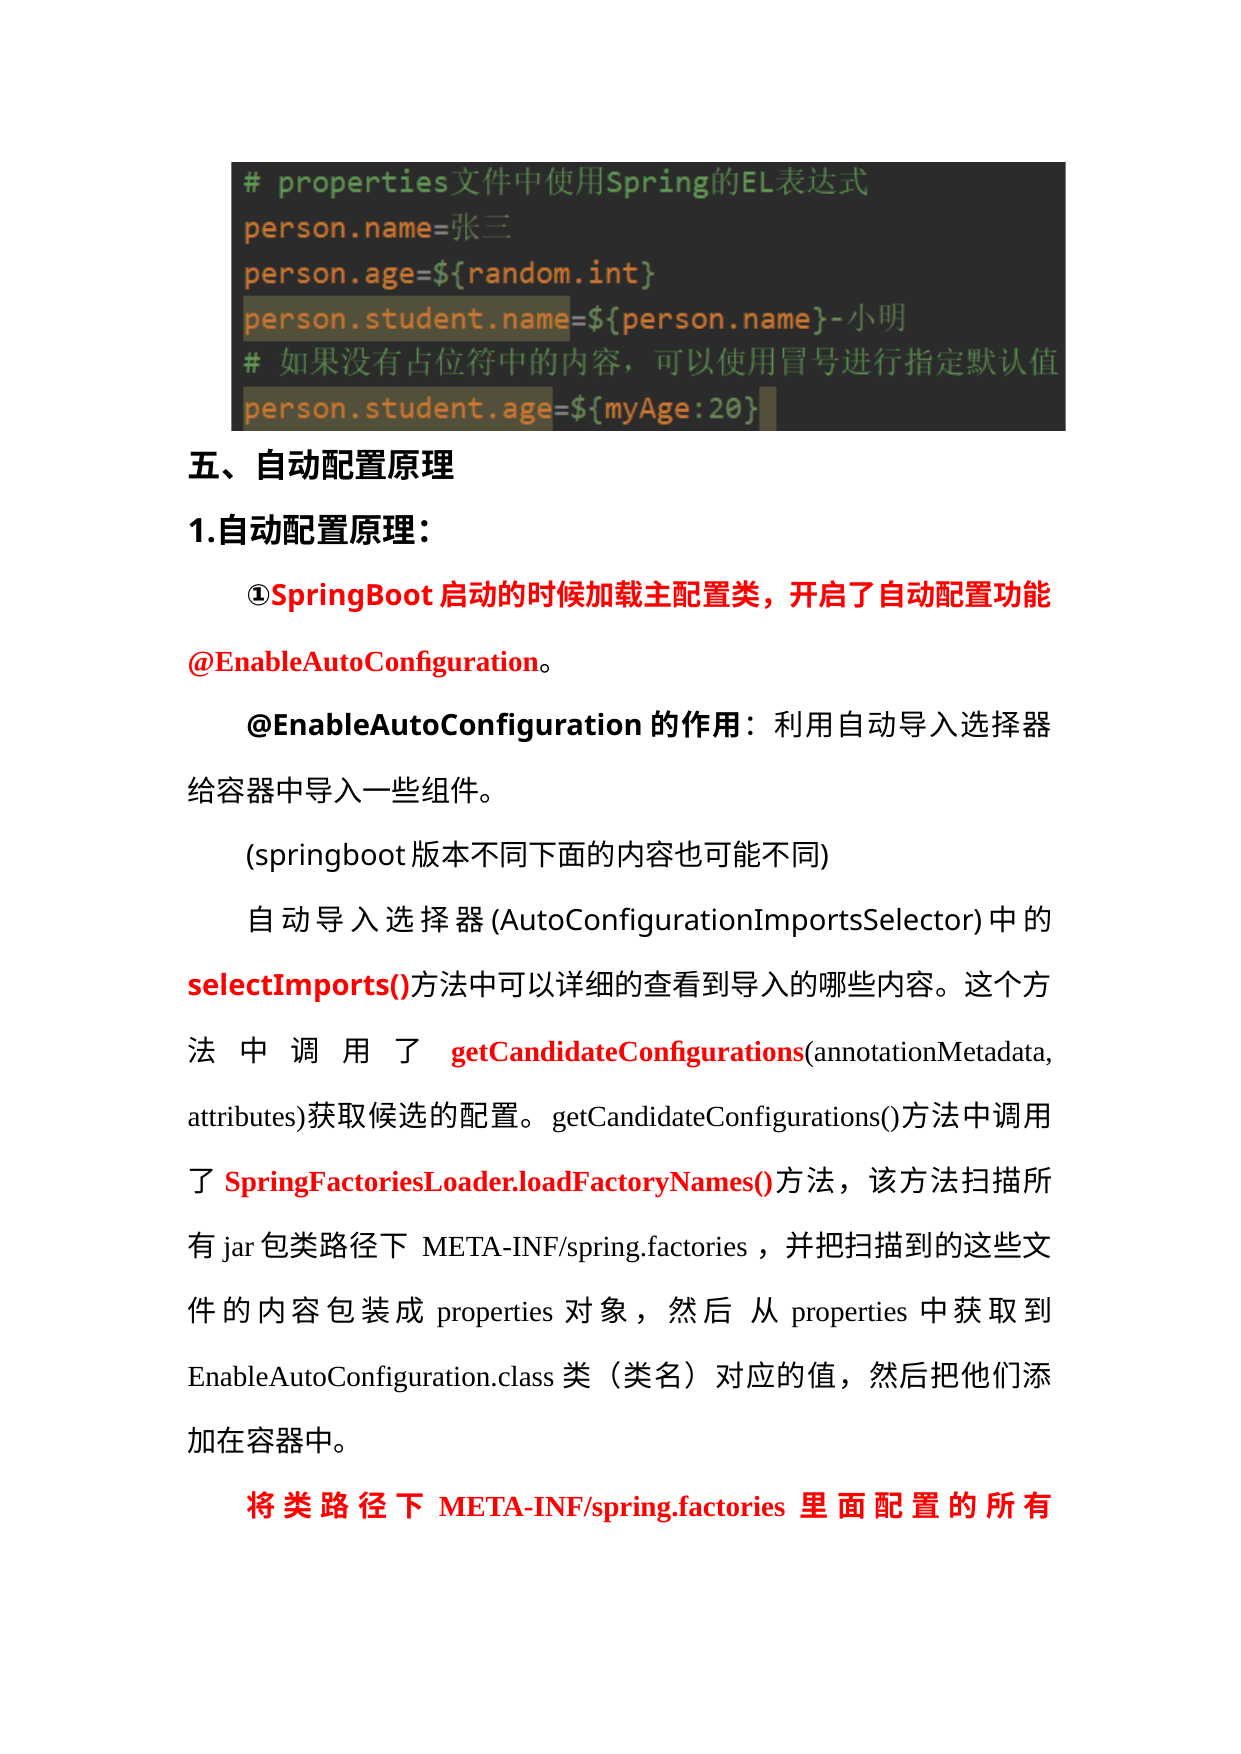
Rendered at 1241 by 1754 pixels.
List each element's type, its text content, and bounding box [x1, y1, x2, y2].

picture [231, 162, 1066, 431]
text (springboot版本不同下面的内容也可能不同) [187, 821, 1053, 886]
subtitle 五、自动配置原理 [187, 431, 1053, 496]
text 自动导入选择器(AutoConfigurationImportsSelector)中的selectImports()方法中可以详细的查看到导入的哪些内容。这个方法中调用了getCandidateConﬁgurations(annotationMetadata, attributes)获取候选的配置。getCandidateConfigurations()方法中调用了SpringFactoriesLoader.loadFactoryNames()方法，该方法扫描所有jar包类路径下 META‐INF/spring.factories ，并把扫描到的这些文件的内容包装成properties对象，然后 从properties中获取到EnableAutoConfiguration.class类（类名）对应的值，然后把他们添加在容器中。 [187, 886, 1053, 1471]
text ①SpringBoot启动的时候加载主配置类，开启了自动配置功能 @EnableAutoConﬁguration。 [187, 561, 1053, 691]
subtitle 1.自动配置原理： [187, 496, 1053, 561]
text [187, 1471, 1053, 1536]
text @EnableAutoConﬁguration的作用：利用自动导入选择器给容器中导入一些组件。 [187, 691, 1053, 821]
